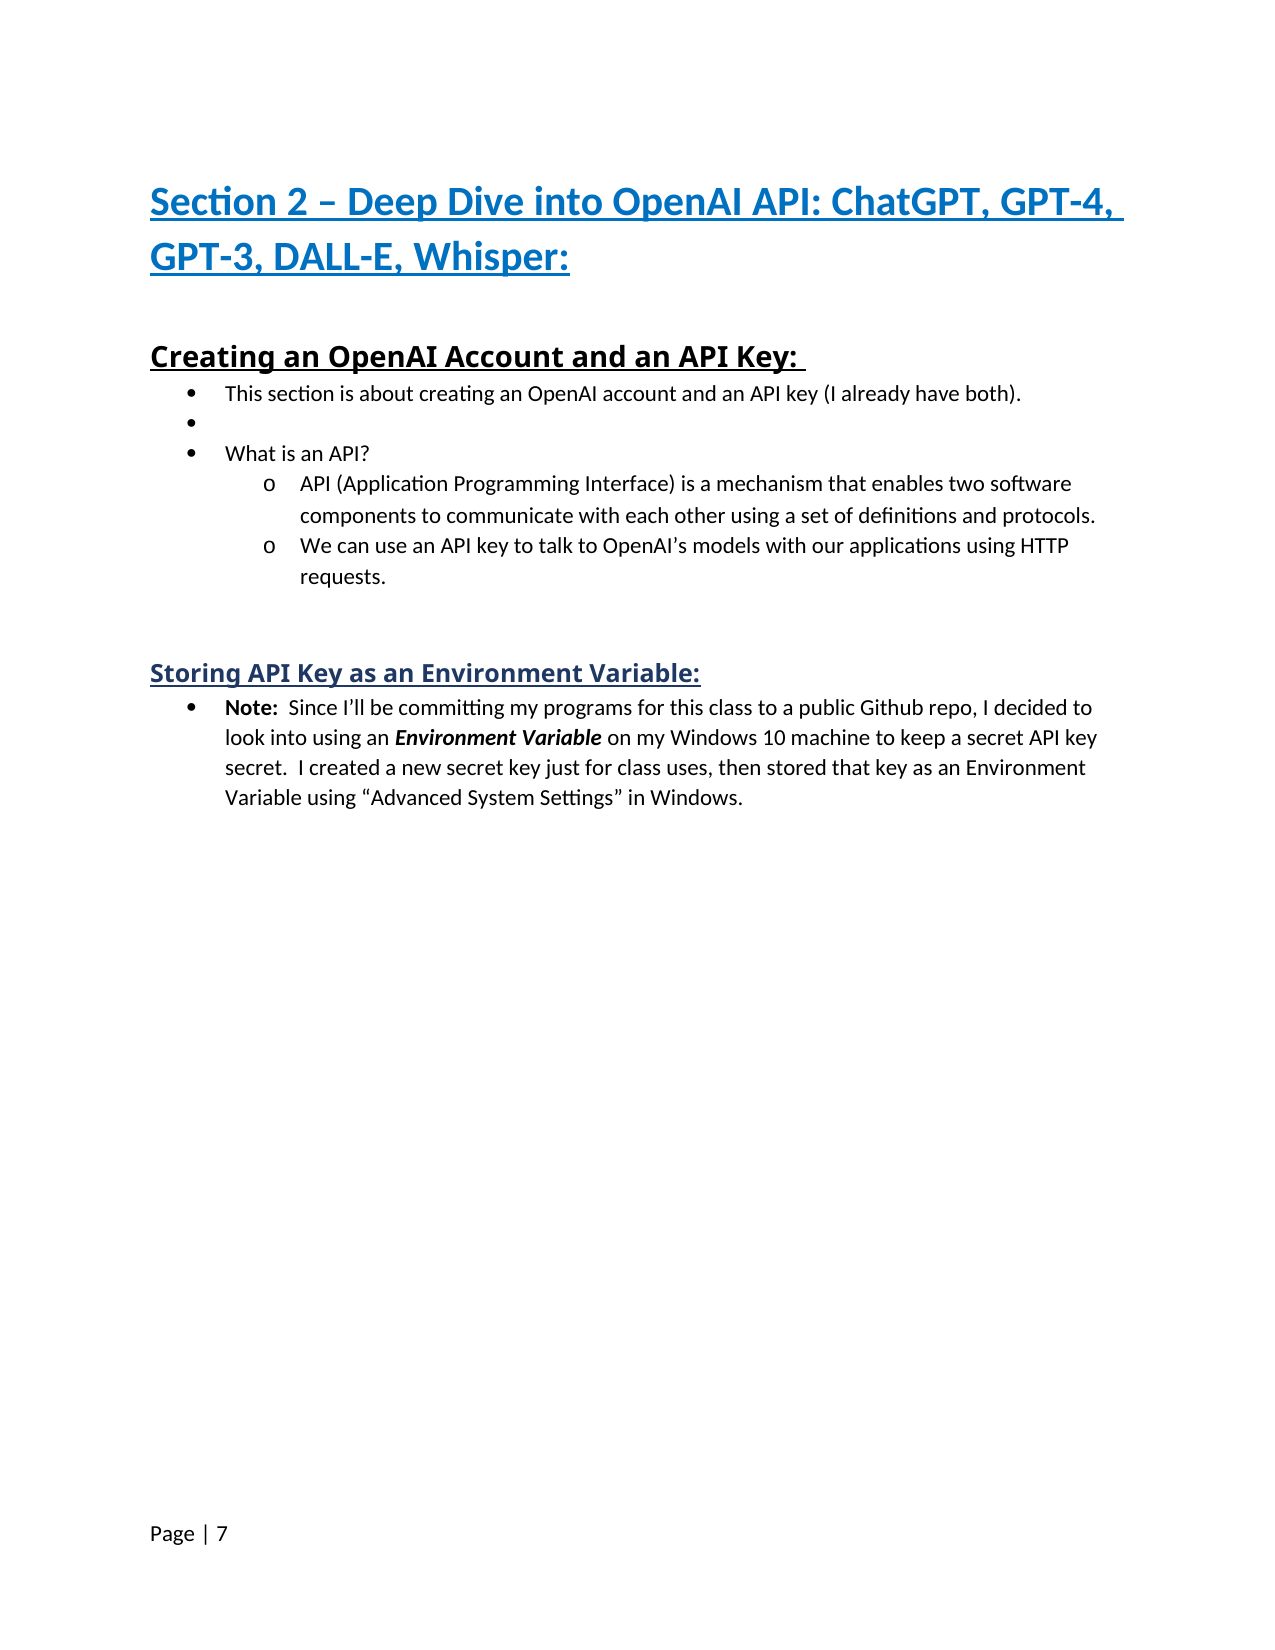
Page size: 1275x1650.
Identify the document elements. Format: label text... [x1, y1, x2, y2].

subtitle Storing API Key as an Environment Variable: [150, 656, 1125, 690]
list This section is about creating an OpenAI account and an API key (I already have both). [187, 379, 1125, 407]
subtitle Section 2 – Deep Dive into OpenAI API: ChatGPT, GPT-4, GPT-3, DALL-E, Whisper: [150, 175, 1125, 281]
list Note: Since I’ll be committing my programs for this class to a public Github repo, I decided to look into using an Environment Variable on my Windows 10 machine to keep a secret API key secret. I created a new secret key just for class uses, then stored that key as an Environment Variable using “Advanced System Settings” in Windows. [187, 693, 1125, 811]
list What is an API? [187, 439, 1125, 467]
list We can use an API key to talk to OpenAI’s models with our applications using HTTP requests. [262, 531, 1125, 590]
subtitle Creating an OpenAI Account and an API Key: [150, 336, 1125, 376]
list API (Application Programming Interface) is a mechanism that enables two software components to communicate with each other using a set of definitions and protocols. [262, 469, 1125, 529]
